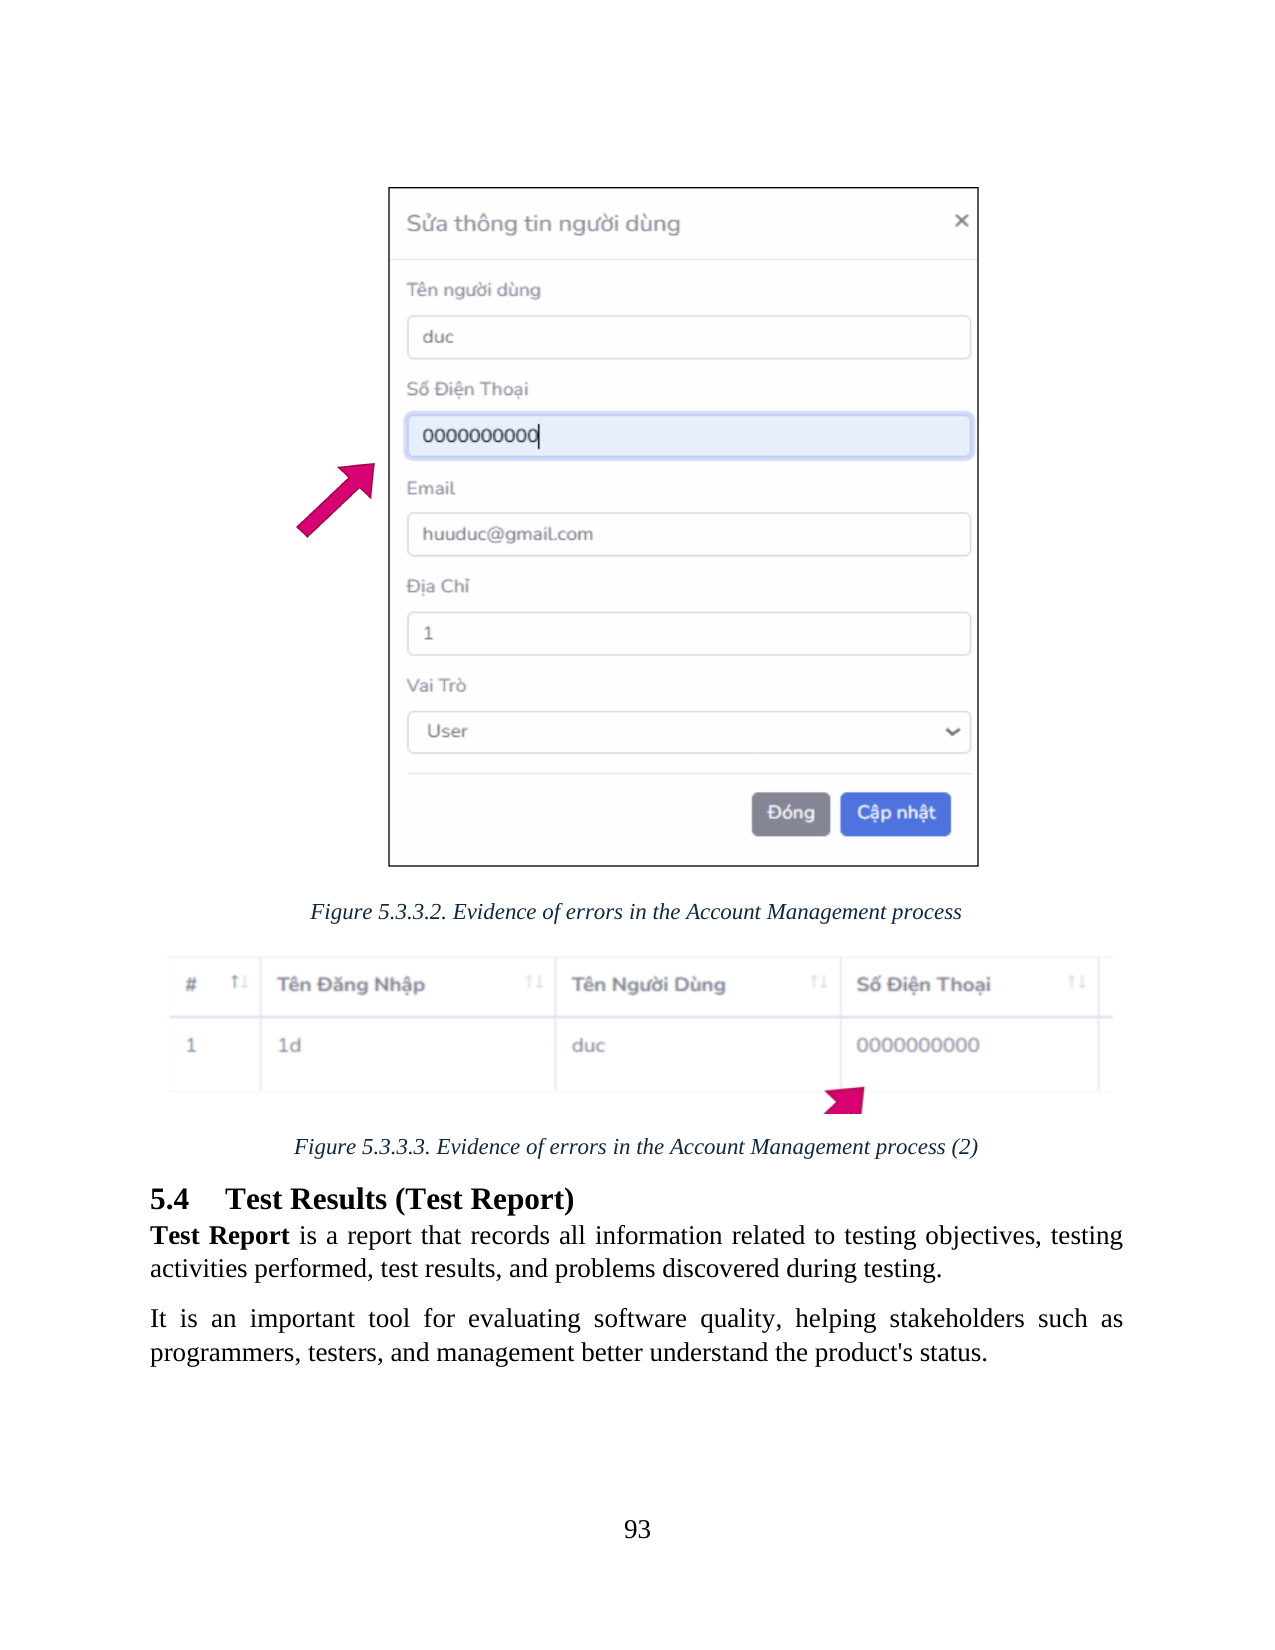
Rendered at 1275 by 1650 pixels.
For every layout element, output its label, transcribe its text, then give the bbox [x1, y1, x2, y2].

text It is an important tool for evaluating software quality, helping stakeholders such as programmers, testers, and management better understand the product's status. [150, 1303, 1125, 1367]
text Test Report is a report that records all information related to testing objectives, testing activities performed, test results, and problems discovered during testing. [150, 1219, 1125, 1283]
text Figure 5.3.3.3. Evidence of errors in the Account Management process (2) [150, 1133, 1125, 1159]
picture [162, 945, 1113, 1114]
subtitle Test Results (Test Report) [150, 1180, 1125, 1216]
text Figure 5.3.3.2. Evidence of errors in the Account Management process [150, 898, 1125, 924]
picture [282, 173, 993, 879]
